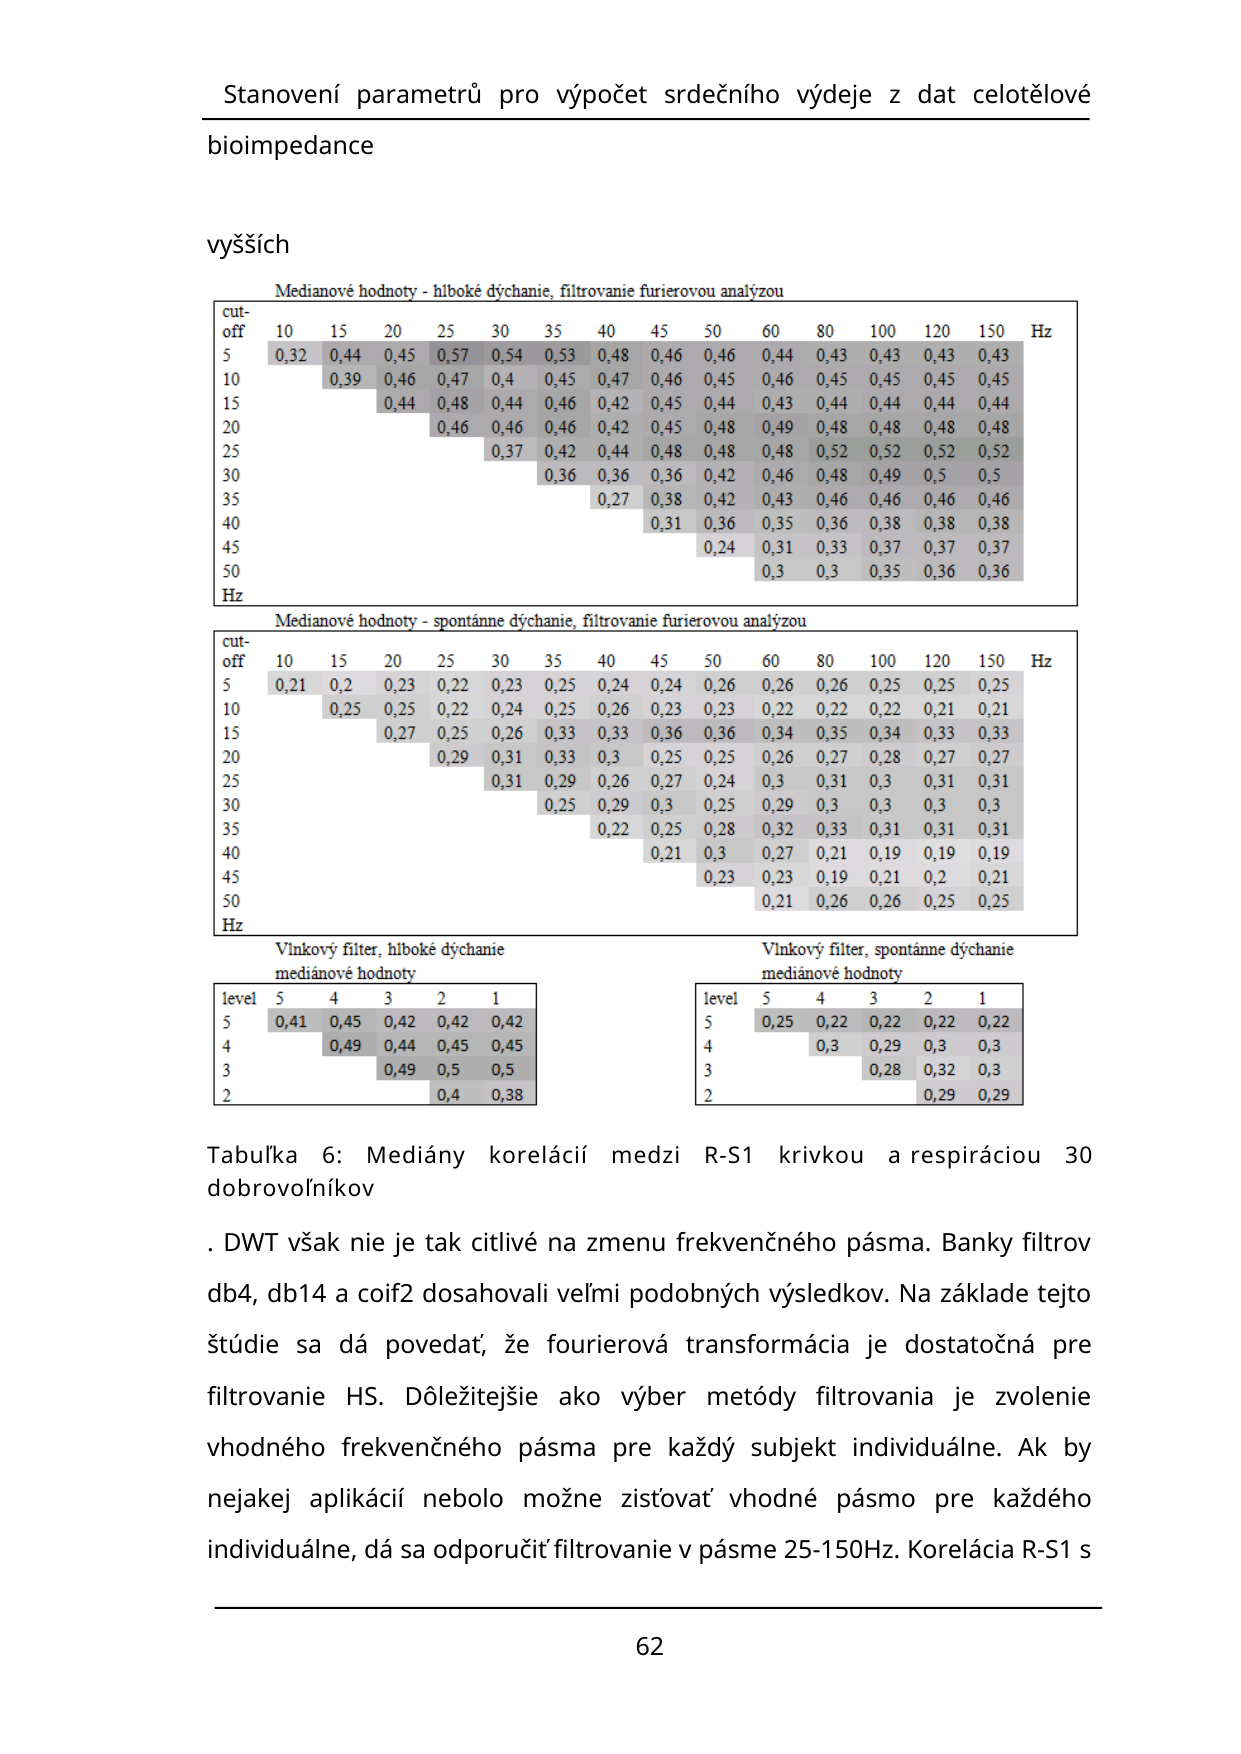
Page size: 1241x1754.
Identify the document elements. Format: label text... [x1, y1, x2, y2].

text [207, 1225, 1092, 1565]
picture [206, 278, 1092, 1122]
text Tabuľka 6: Mediány korelácií medzi R-S1 krivkou a respiráciou 30 dobrovoľníkov [207, 1139, 1092, 1203]
